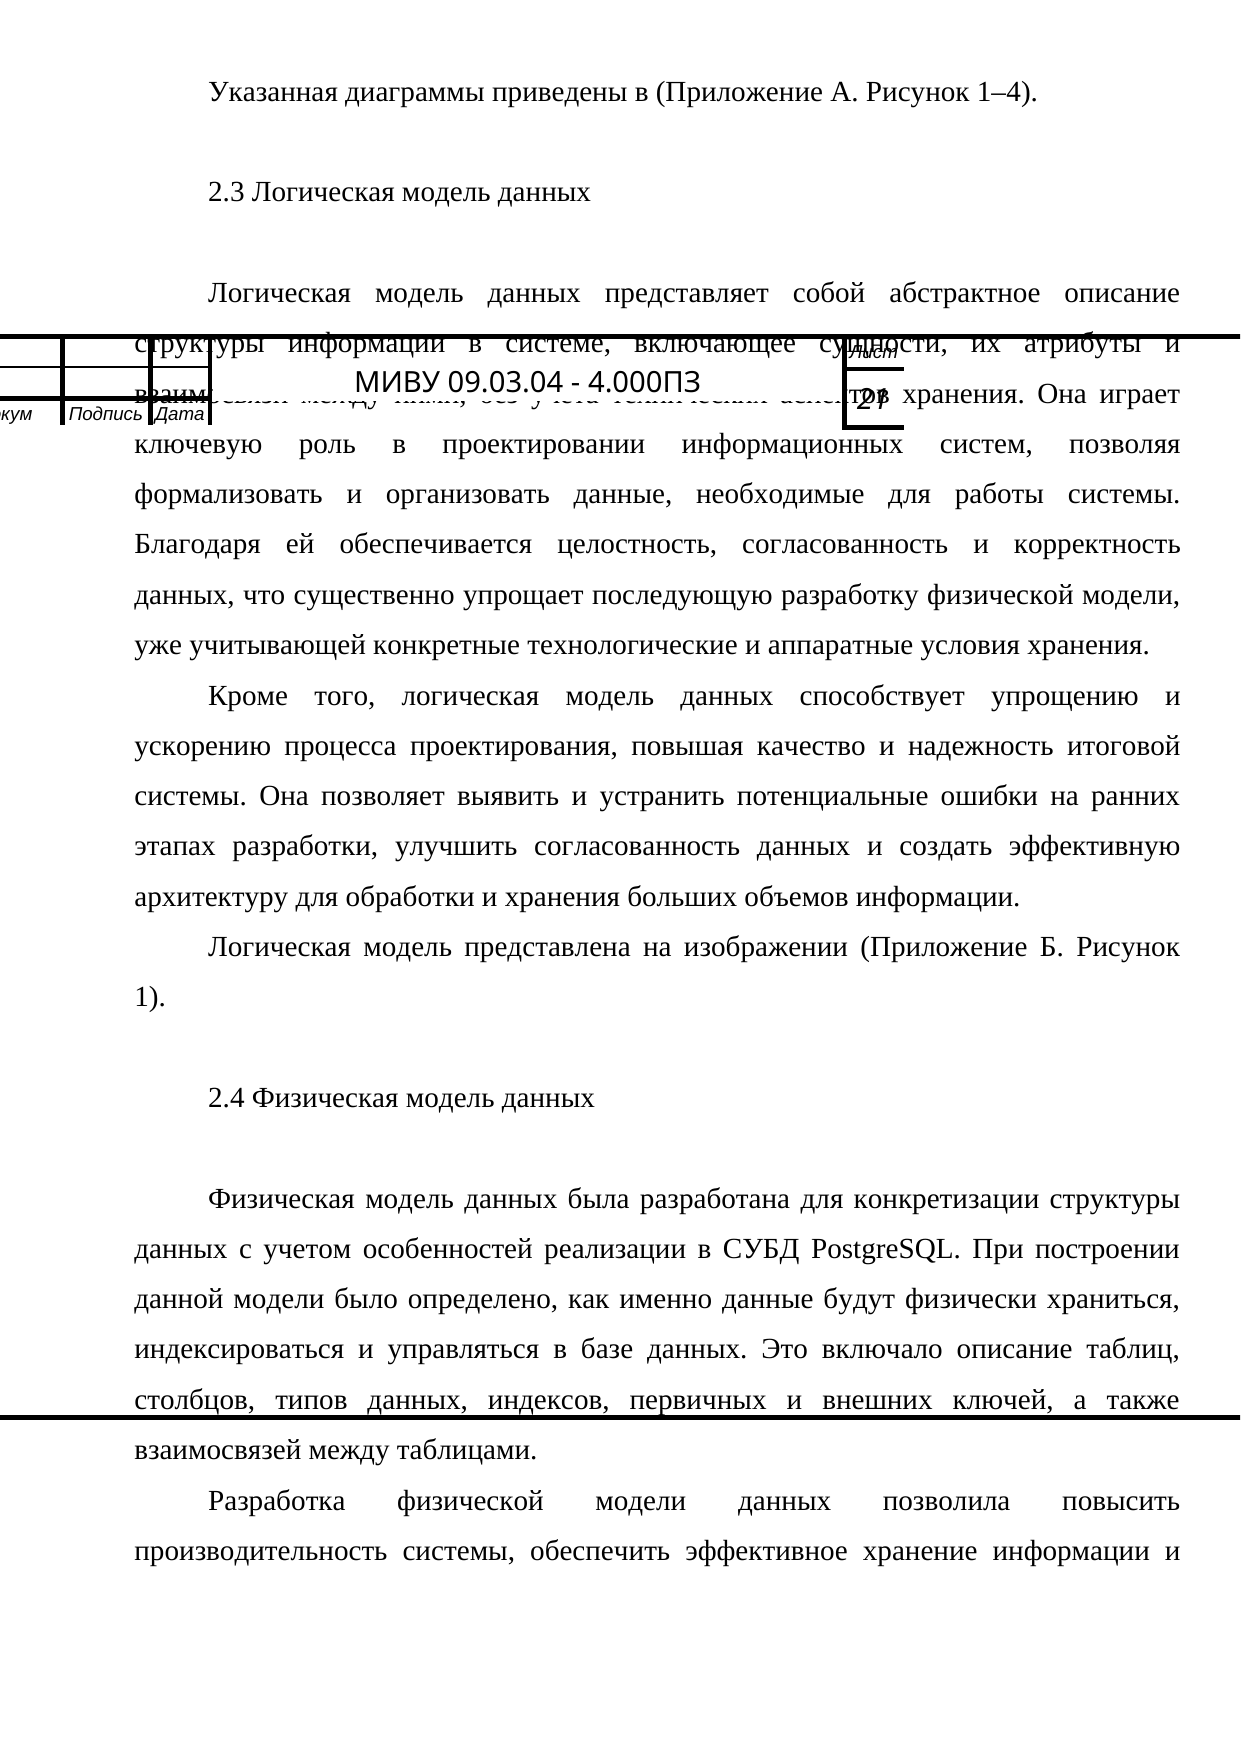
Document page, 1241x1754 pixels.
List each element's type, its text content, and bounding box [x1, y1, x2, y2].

text Логическая модель представлена на изображении (Приложение Б. Рисунок 1). [134, 929, 1181, 1013]
text 2.4 Физическая модель данных [134, 1080, 1181, 1114]
text Физическая модель данных была разработана для конкретизации структуры данных с учетом особенностей реализации в СУБД PostgreSQL. При построении данной модели было определено, как именно данные будут физически храниться, индексироваться и управляться в базе данных. Это включало описание таблиц, столбцов, типов данных, индексов, первичных и внешних ключей, а также взаимосвязей между таблицами. [134, 1181, 1181, 1466]
text Кроме того, логическая модель данных способствует упрощению и ускорению процесса проектирования, повышая качество и надежность итоговой системы. Она позволяет выявить и устранить потенциальные ошибки на ранних этапах разработки, улучшить согласованность данных и создать эффективную архитектуру для обработки и хранения больших объемов информации. [134, 678, 1181, 912]
text 2.3 Логическая модель данных [134, 174, 1181, 208]
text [134, 1483, 1181, 1566]
text Указанная диаграммы приведены в (Приложение А. Рисунок 1–4). [134, 74, 1181, 107]
text Логическая модель данных представляет собой абстрактное описание структуры информации в системе, включающее сущности, их атрибуты и взаимосвязи между ними, без учета технических аспектов хранения. Она играет ключевую роль в проектировании информационных систем, позволяя формализовать и организовать данные, необходимые для работы системы. Благодаря ей обеспечивается целостность, согласованность и корректность данных, что существенно упрощает последующую разработку физической модели, уже учитывающей конкретные технологические и аппаратные условия хранения. [134, 275, 1181, 661]
